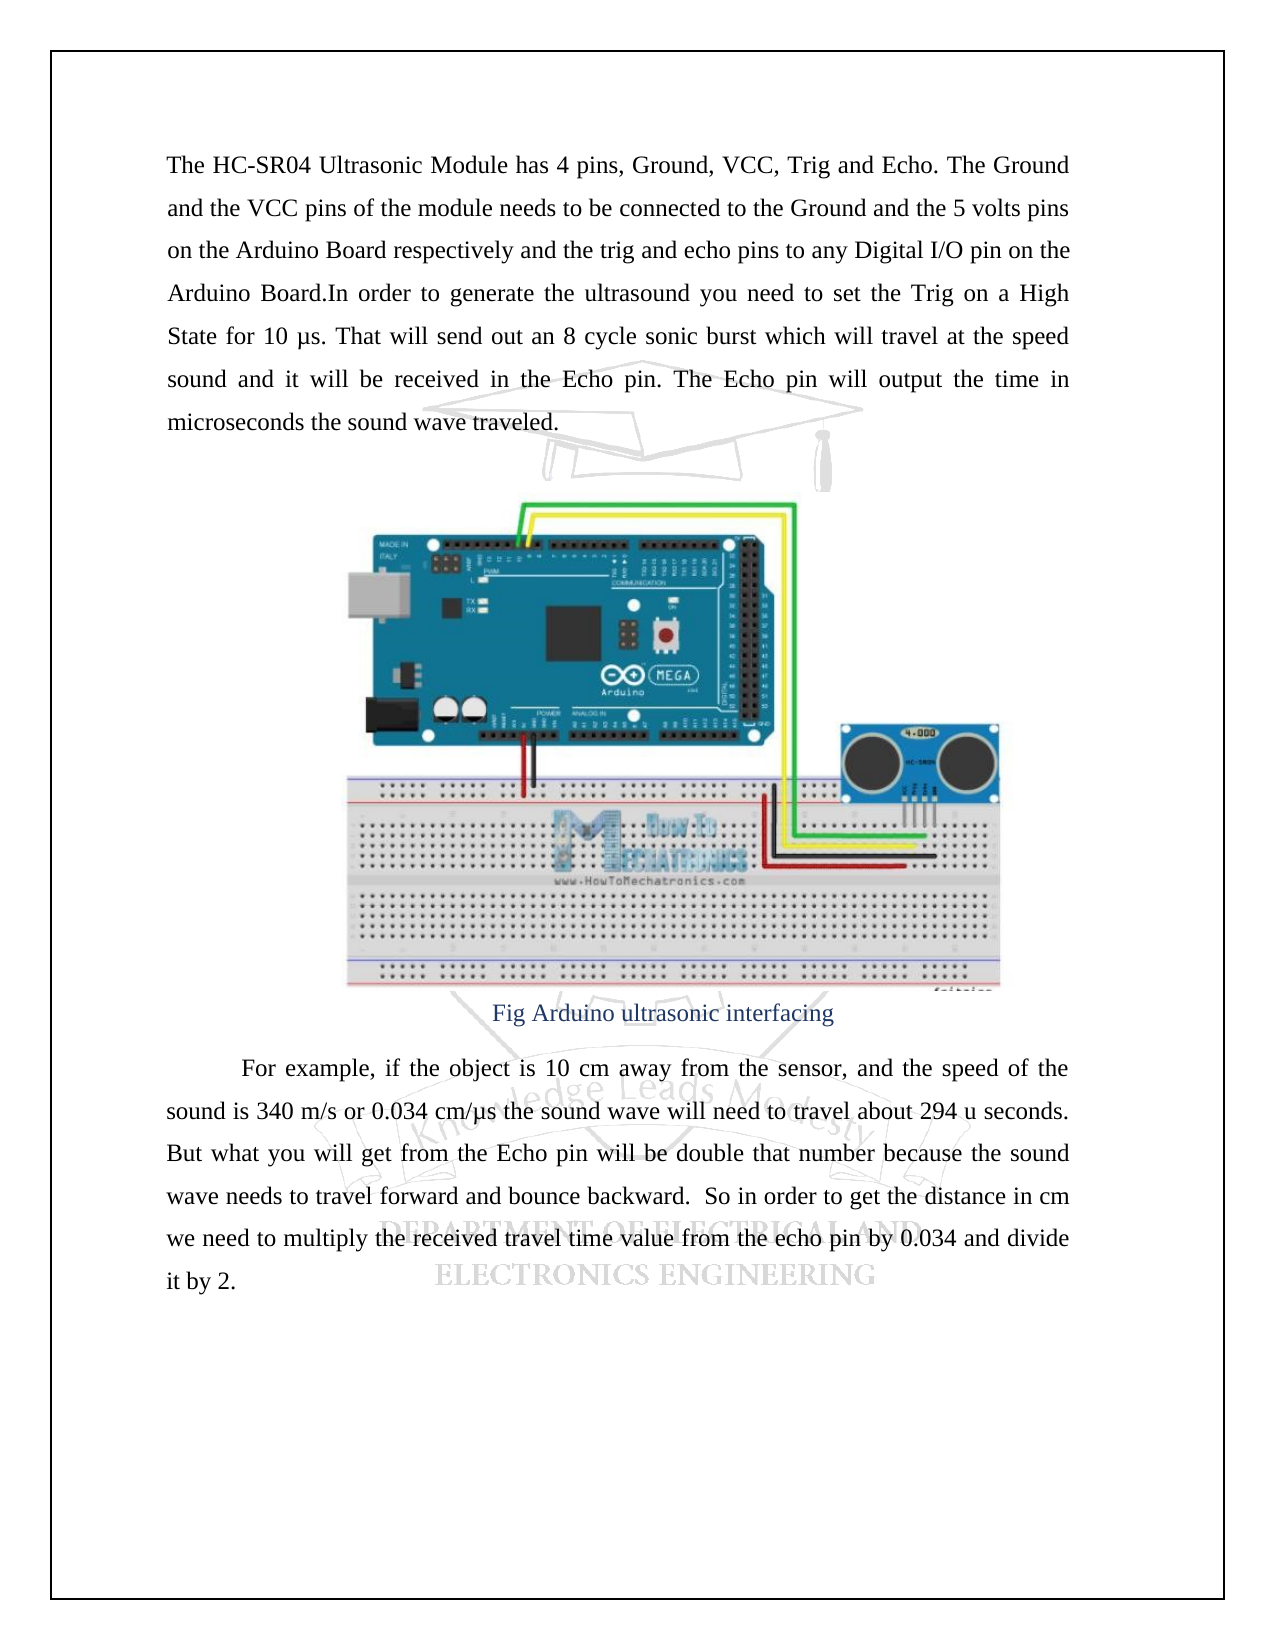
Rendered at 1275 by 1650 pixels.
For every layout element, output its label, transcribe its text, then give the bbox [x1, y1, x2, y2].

text The HC-SR04 Ultrasonic Module has 4 pins, Ground, VCC, Trig and Echo. The Ground and the VCC pins of the module needs to be connected to the Ground and the 5 volts pins on the Arduino Board respectively and the trig and echo pins to any Digital I/O pin on the Arduino Board.In order to generate the ultrasound you need to set the Trig on a High State for 10 µs. That will send out an 8 cycle sonic burst which will travel at the speed sound and it will be received in the Echo pin. The Echo pin will output the time in microseconds the sound wave traveled. [166, 150, 1071, 436]
picture [325, 492, 1030, 991]
subtitle Fig Arduino ultrasonic interfacing [253, 998, 1073, 1027]
text For example, if the object is 10 cm away from the sensor, and the speed of the sound is 340 m/s or 0.034 cm/µs the sound wave will need to travel about 294 u seconds. But what you will get from the Echo pin will be double that number because the sound wave needs to travel forward and bounce backward. So in order to get the distance in cm we need to multiply the received travel time value from the echo pin by 0.034 and divide it by 2. [166, 1053, 1071, 1294]
